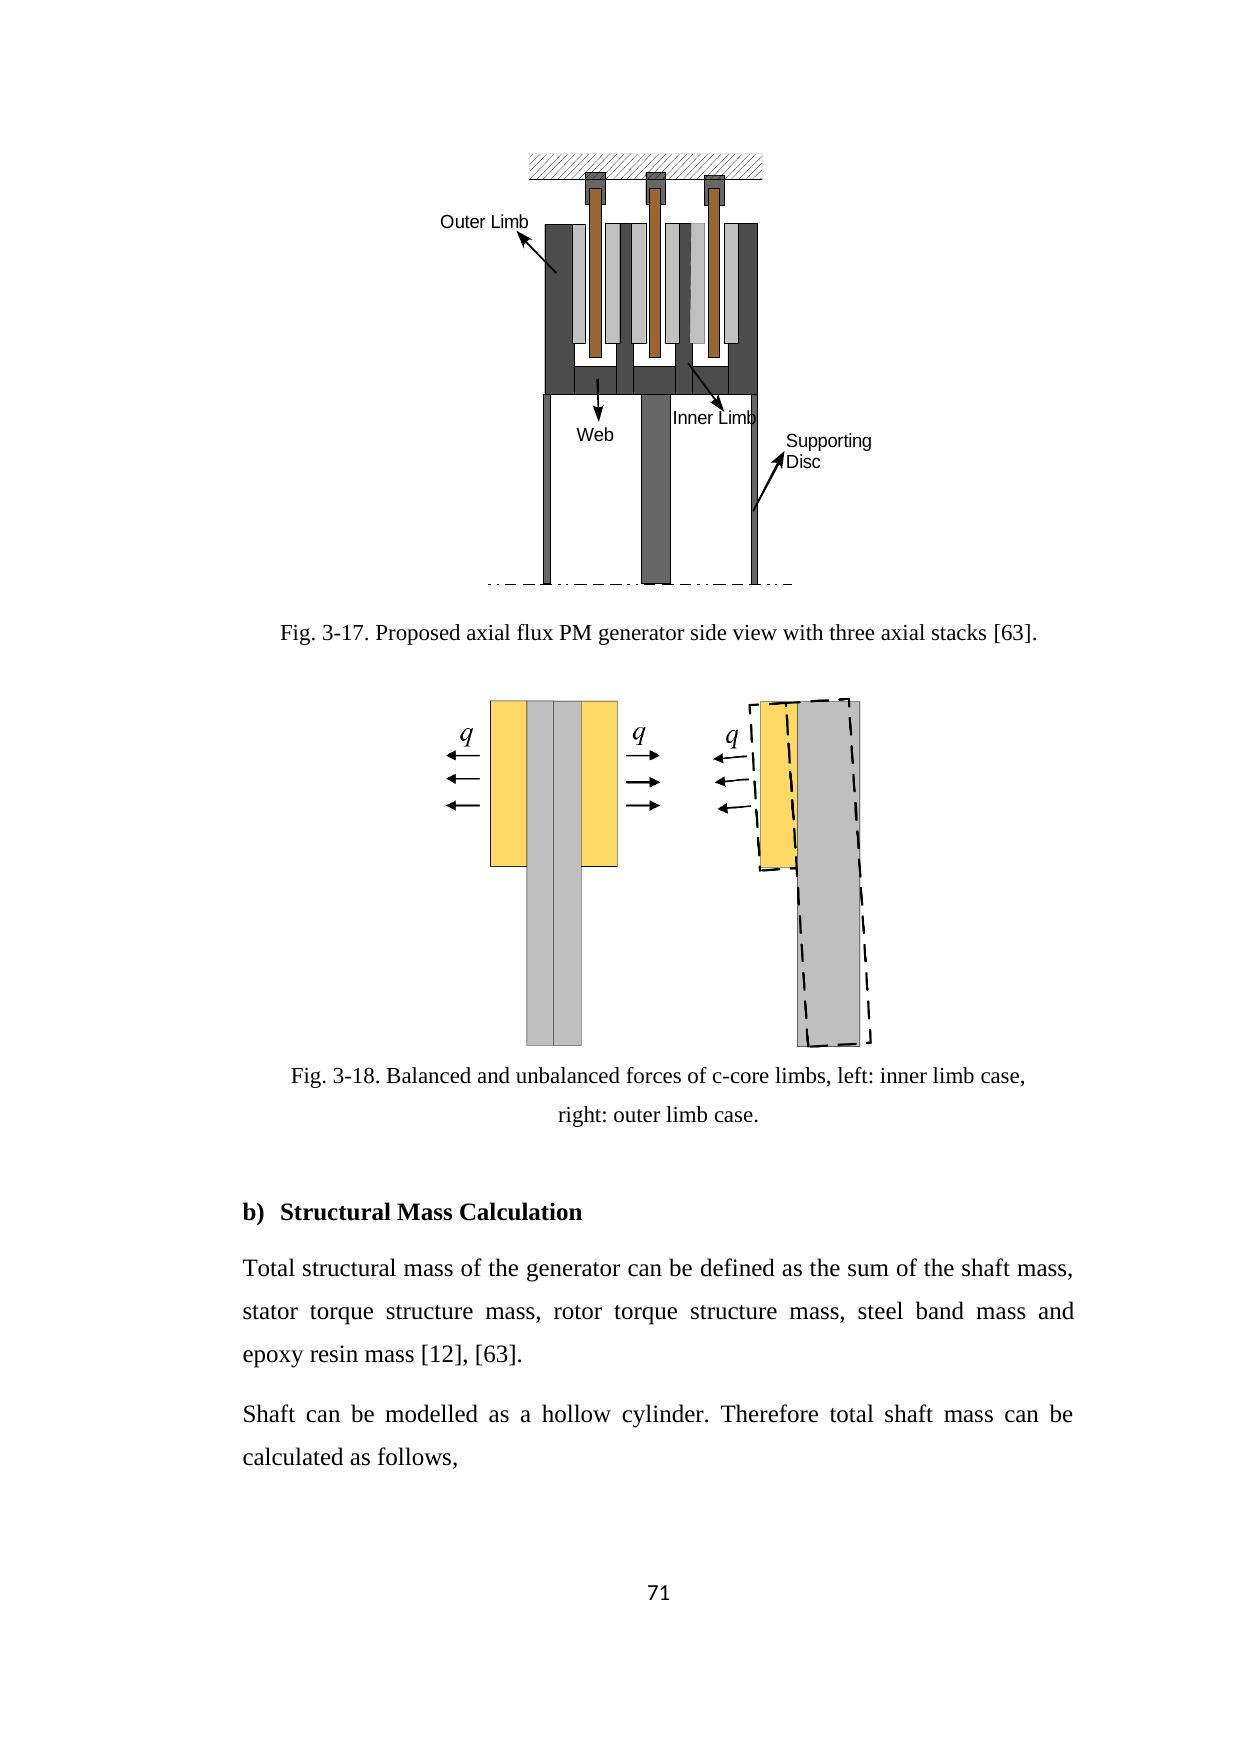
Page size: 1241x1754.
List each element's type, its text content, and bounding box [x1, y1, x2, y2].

subtitle Structural Mass Calculation [242, 1197, 1075, 1226]
picture [445, 698, 872, 1048]
list right: outer limb case. [242, 1101, 1075, 1128]
list Fig. 3-18. Balanced and unbalanced forces of c-core limbs, left: inner limb case, [242, 1062, 1075, 1088]
text Shaft can be modelled as a hollow cylinder. Therefore total shaft mass can be calculated as follows, [242, 1399, 1075, 1471]
text Total structural mass of the generator can be defined as the sum of the shaft mass, stator torque structure mass, rotor torque structure mass, steel band mass and epoxy resin mass [12], [63]. [242, 1253, 1075, 1368]
list Fig. 3-17. Proposed axial flux PM generator side view with three axial stacks [63]. [242, 619, 1075, 645]
